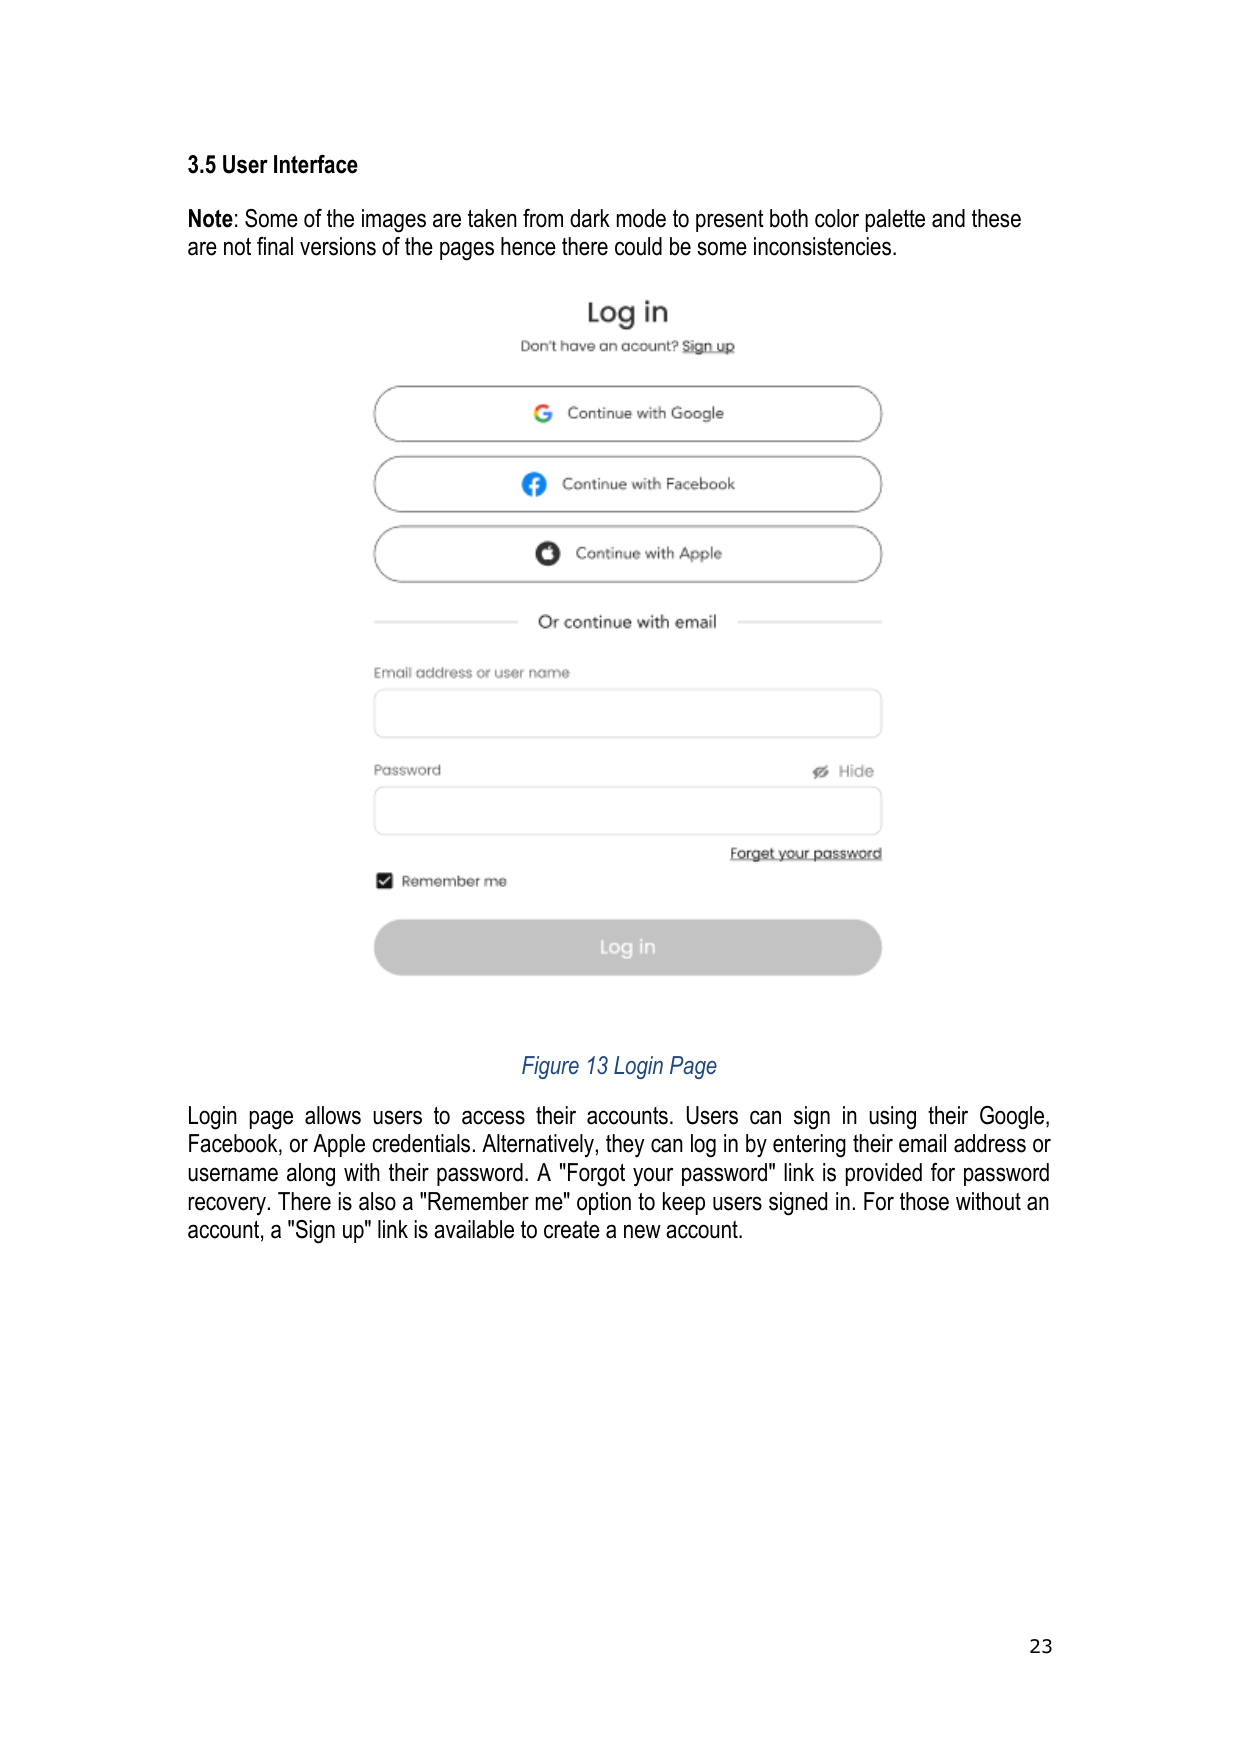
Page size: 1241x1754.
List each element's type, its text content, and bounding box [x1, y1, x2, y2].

subtitle 3.5 User Interface [187, 150, 1053, 179]
text Note: Some of the images are taken from dark mode to present both color palette and these are not final versions of the pages hence there could be some inconsistencies. [187, 204, 1053, 261]
text Login page allows users to access their accounts. Users can sign in using their Google, Facebook, or Apple credentials. Alternatively, they can log in by entering their email address or username along with their password. A "Forgot your password" link is provided for password recovery. There is also a "Remember me" option to keep users signed in. For those without an account, a "Sign up" link is available to create a new account. [187, 1101, 1053, 1244]
picture [248, 281, 993, 1031]
text Figure 13 Login Page [187, 1051, 1053, 1080]
